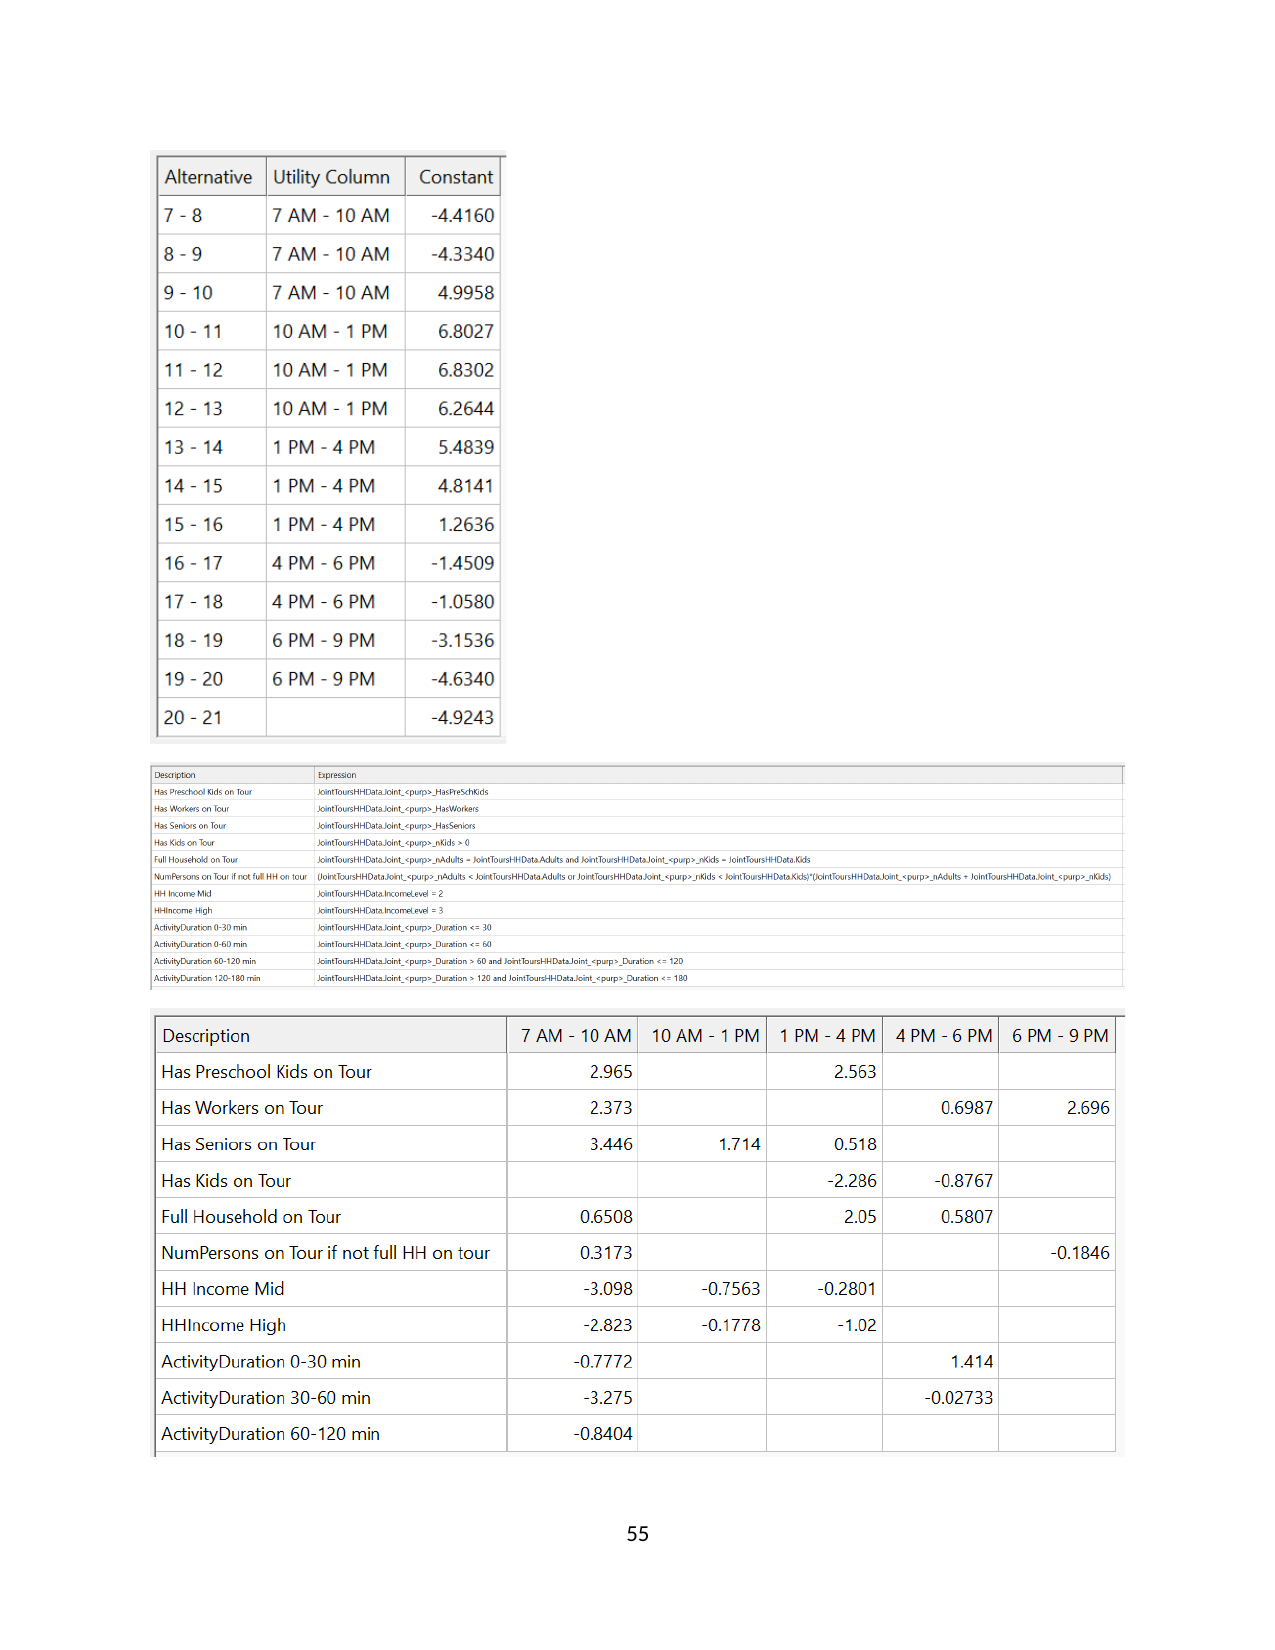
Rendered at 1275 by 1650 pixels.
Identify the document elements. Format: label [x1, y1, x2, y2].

picture [150, 150, 507, 744]
picture [150, 762, 1125, 990]
picture [150, 1008, 1125, 1457]
